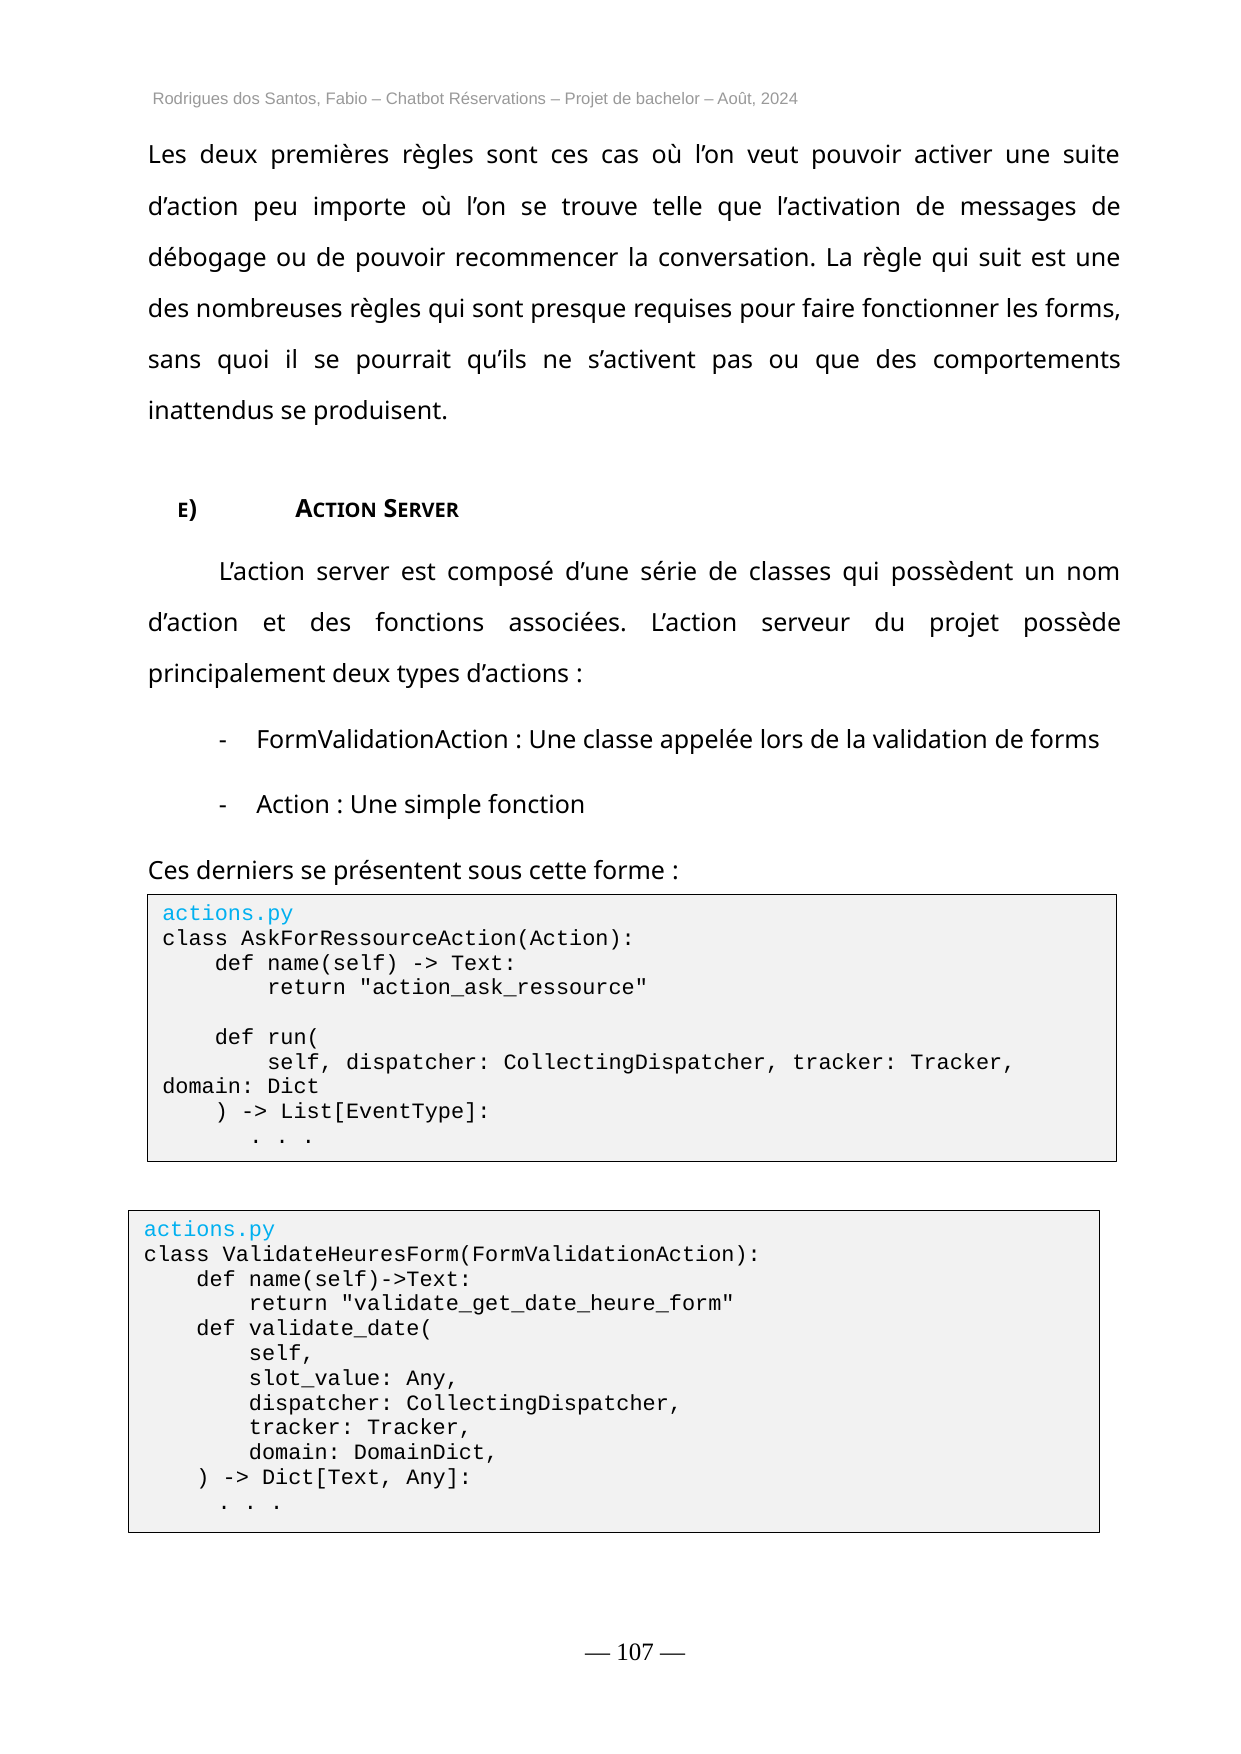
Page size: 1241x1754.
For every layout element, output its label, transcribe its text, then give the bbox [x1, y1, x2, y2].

list FormValidationAction : Une classe appelée lors de la validation de forms [218, 721, 1122, 755]
text Ces derniers se présentent sous cette forme : [148, 852, 1122, 887]
text Les deux premières règles sont ces cas où l’on veut pouvoir activer une suite d’action peu importe où l’on se trouve telle que l’activation de messages de débogage ou de pouvoir recommencer la conversation. La règle qui suit est une des nombreuses règles qui sont presque requises pour faire fonctionner les forms, sans quoi il se pourrait qu’ils ne s’activent pas ou que des comportements inattendus se produisent. [148, 137, 1122, 426]
subtitle Action Server [177, 491, 1122, 525]
text L’action server est composé d’une série de classes qui possèdent un nom d’action et des fonctions associées. L’action serveur du projet possède principalement deux types d’actions : [148, 553, 1122, 690]
list Action : Une simple fonction [218, 787, 1122, 821]
